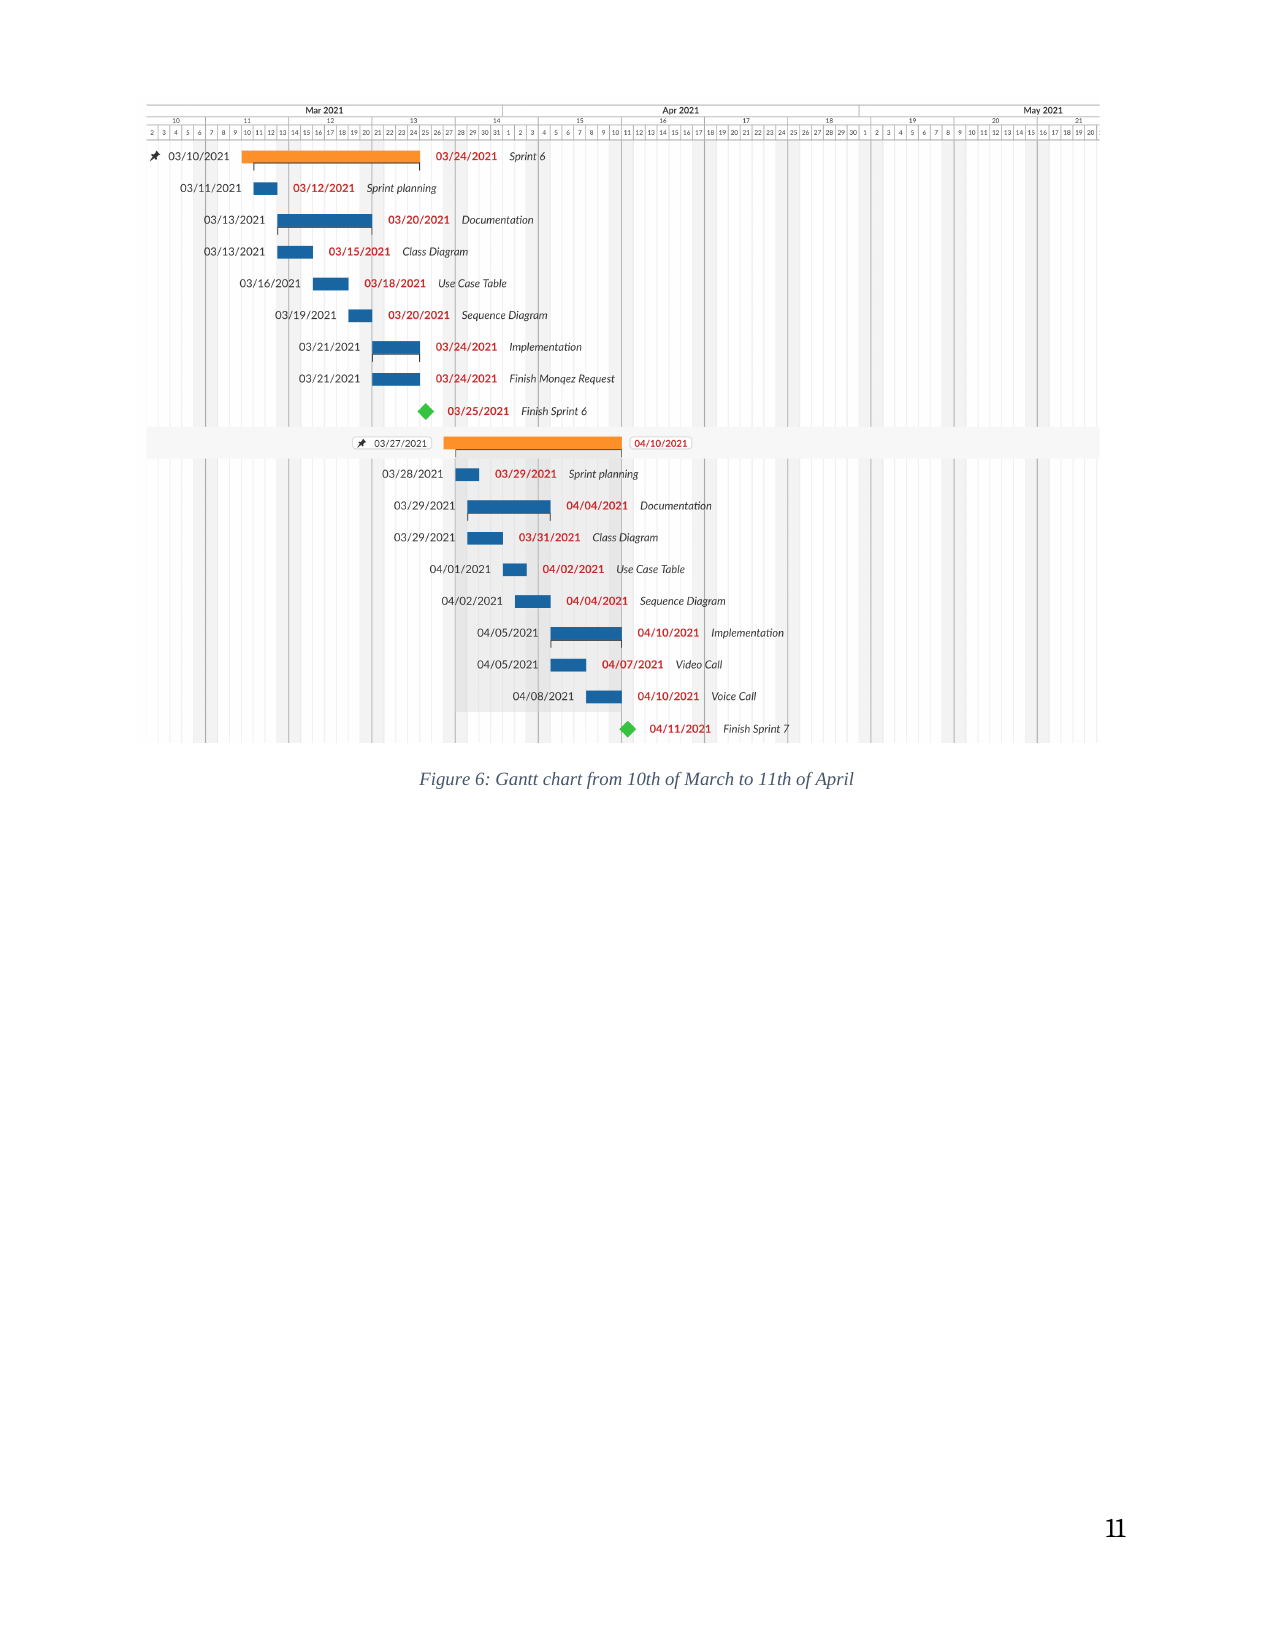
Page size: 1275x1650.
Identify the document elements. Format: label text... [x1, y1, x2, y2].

text Figure 6: Gantt chart from 10th of March to 11th of April [150, 767, 1125, 789]
picture [138, 96, 1100, 743]
